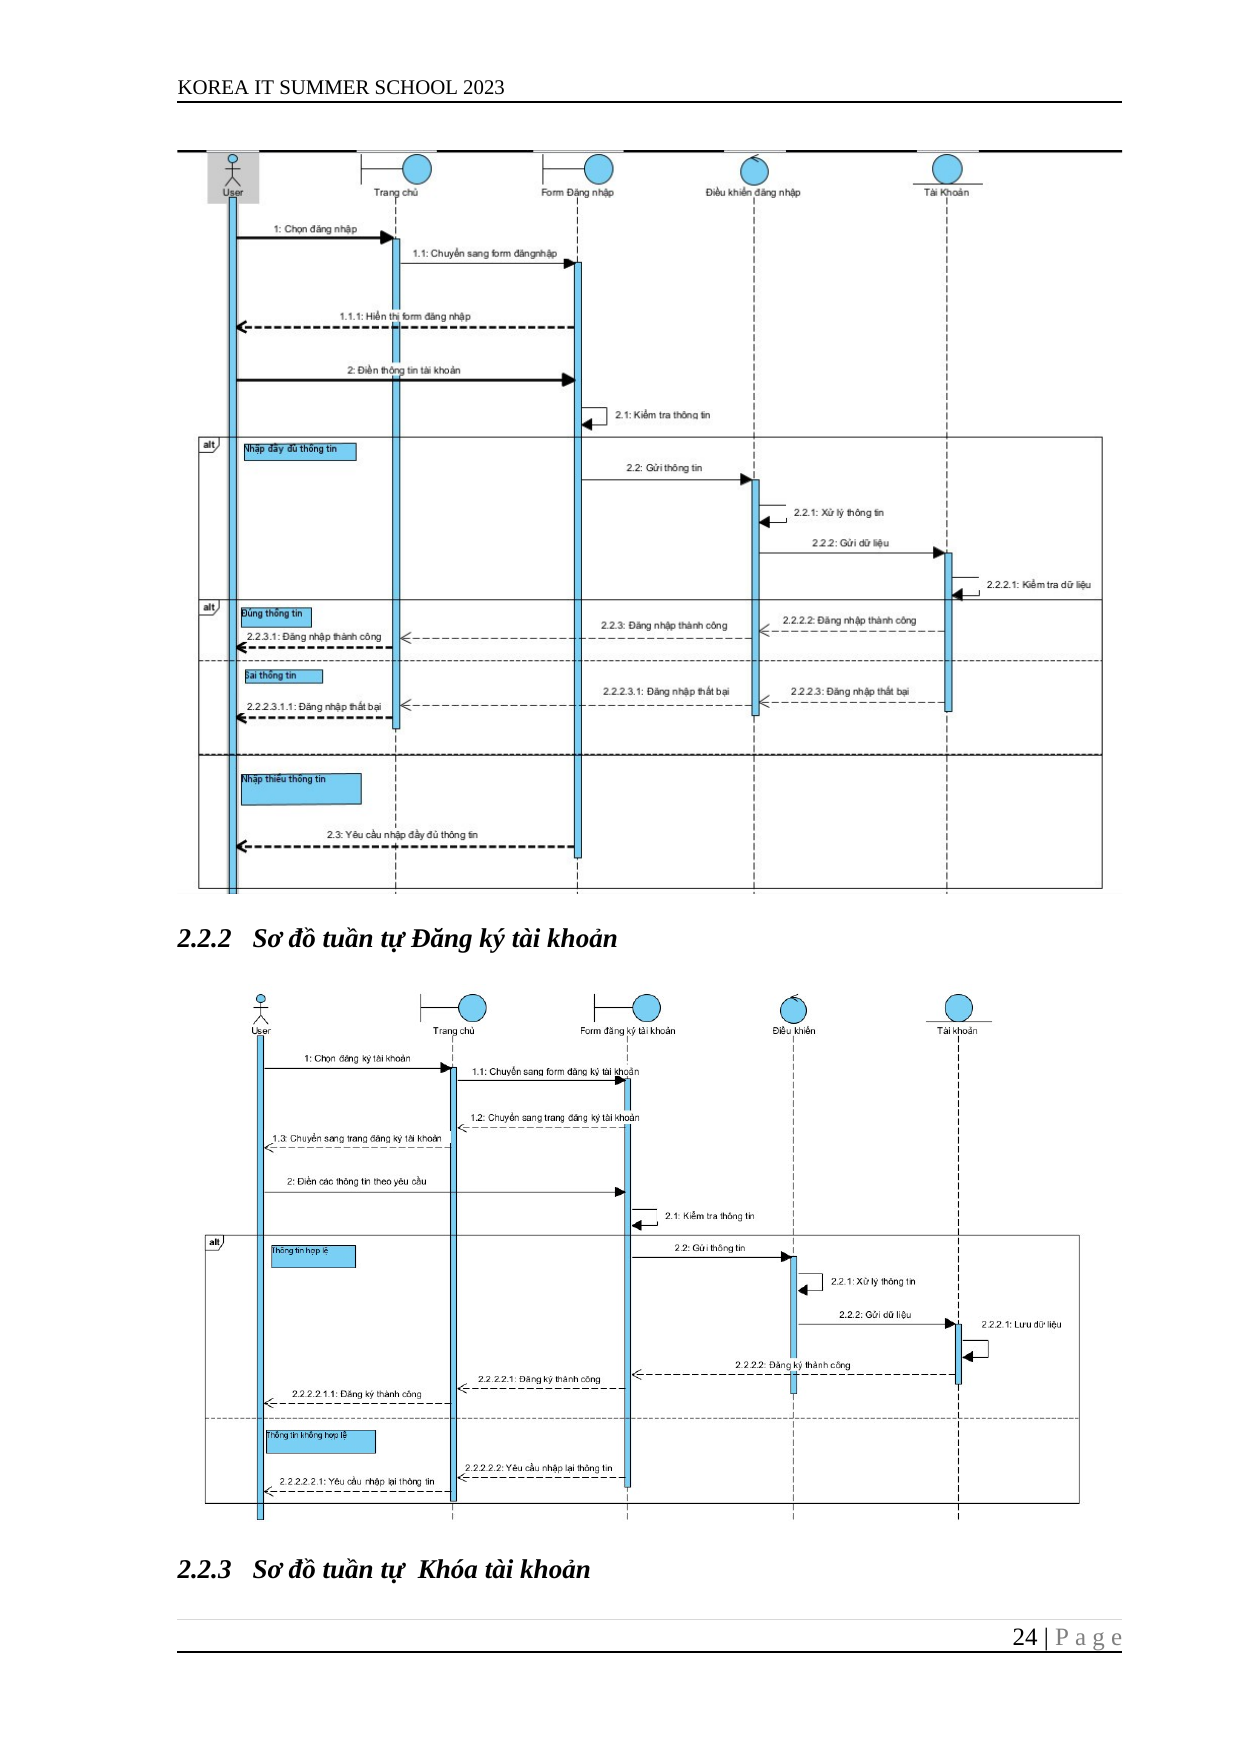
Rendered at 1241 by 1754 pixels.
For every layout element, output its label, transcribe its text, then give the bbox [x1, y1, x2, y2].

picture [177, 150, 1123, 894]
picture [177, 984, 1123, 1522]
list Sơ đồ tuần tự Khóa tài khoản [177, 1553, 1122, 1584]
list Sơ đồ tuần tự Đăng ký tài khoản [177, 922, 1122, 953]
